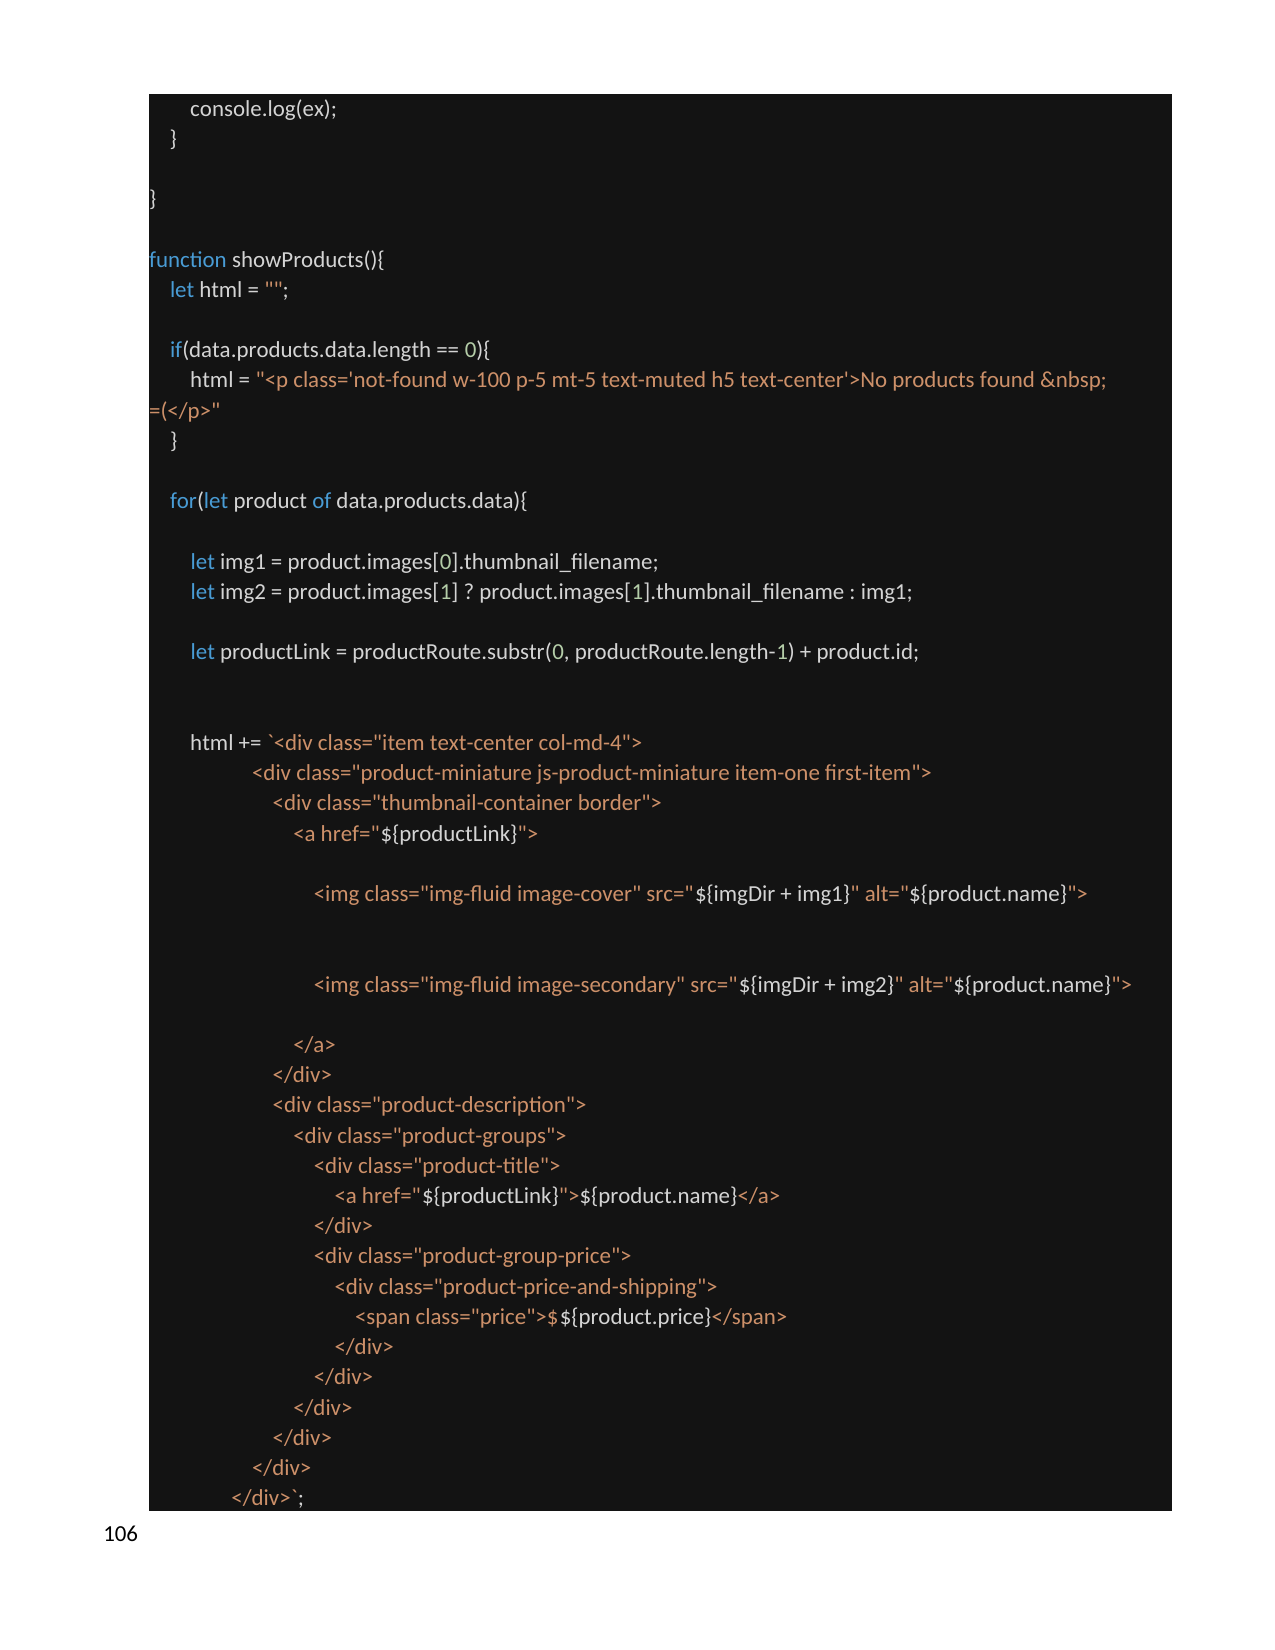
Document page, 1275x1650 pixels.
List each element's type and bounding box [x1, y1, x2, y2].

text [149, 94, 1172, 1511]
